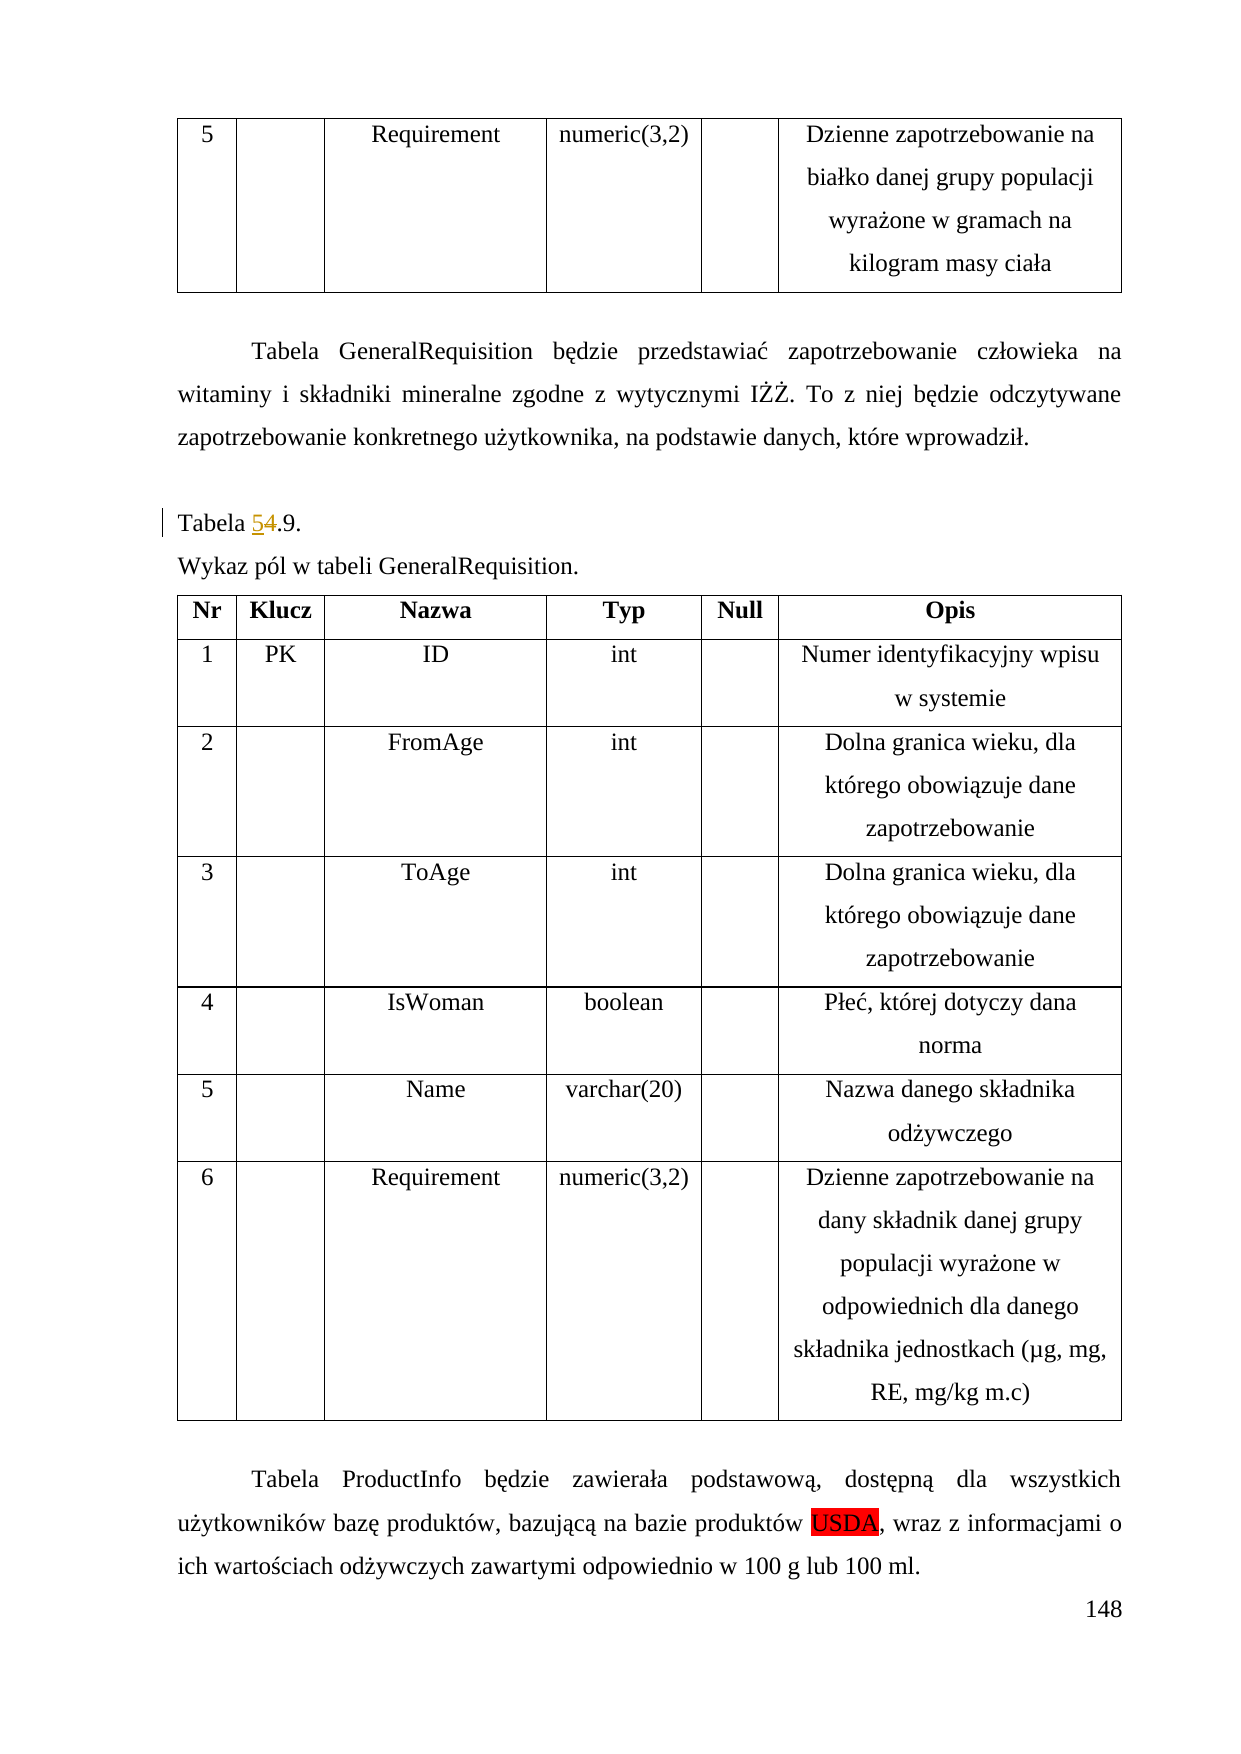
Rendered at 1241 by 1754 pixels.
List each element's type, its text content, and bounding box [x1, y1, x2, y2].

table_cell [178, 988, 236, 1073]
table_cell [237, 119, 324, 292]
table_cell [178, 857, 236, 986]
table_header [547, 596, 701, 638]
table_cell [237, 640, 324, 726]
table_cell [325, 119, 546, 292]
text Wykaz pól w tabeli GeneralRequisition. [177, 551, 1122, 580]
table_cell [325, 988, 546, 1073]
text Tabela GeneralRequisition będzie przedstawiać zapotrzebowanie człowieka na witaminy i składniki mineralne zgodne z wytycznymi IŻŻ. To z niej będzie odczytywane zapotrzebowanie konkretnego użytkownika, na podstawie danych, które wprowadził. [177, 336, 1122, 451]
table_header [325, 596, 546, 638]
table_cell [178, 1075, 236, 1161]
text Tabela .9. [177, 508, 1122, 537]
text Tabela ProductInfo będzie zawierała podstawową, dostępną dla wszystkich użytkowników bazę produktów, bazującą na bazie produktów USDA, wraz z informacjami o ich wartościach odżywczych zawartymi odpowiednio w 100 g lub 100 ml. [177, 1464, 1122, 1579]
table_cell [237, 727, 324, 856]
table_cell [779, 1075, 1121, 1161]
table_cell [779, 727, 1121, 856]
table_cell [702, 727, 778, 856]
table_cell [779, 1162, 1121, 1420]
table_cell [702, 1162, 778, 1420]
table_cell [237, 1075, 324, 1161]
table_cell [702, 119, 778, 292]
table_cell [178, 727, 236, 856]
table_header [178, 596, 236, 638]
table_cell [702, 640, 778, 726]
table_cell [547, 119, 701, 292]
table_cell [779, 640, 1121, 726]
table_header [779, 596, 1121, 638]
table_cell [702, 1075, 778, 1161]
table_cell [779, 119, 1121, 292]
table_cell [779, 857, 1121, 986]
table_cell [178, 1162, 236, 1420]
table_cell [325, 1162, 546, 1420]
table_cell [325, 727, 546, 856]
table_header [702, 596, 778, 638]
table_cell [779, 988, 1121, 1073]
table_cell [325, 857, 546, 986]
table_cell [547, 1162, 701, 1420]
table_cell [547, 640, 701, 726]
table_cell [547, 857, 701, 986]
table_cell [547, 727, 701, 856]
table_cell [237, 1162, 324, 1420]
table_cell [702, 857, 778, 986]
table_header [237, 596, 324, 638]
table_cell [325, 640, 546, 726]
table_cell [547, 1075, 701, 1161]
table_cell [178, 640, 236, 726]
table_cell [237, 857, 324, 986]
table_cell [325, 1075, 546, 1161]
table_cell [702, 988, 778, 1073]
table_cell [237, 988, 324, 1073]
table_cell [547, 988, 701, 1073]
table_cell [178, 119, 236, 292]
